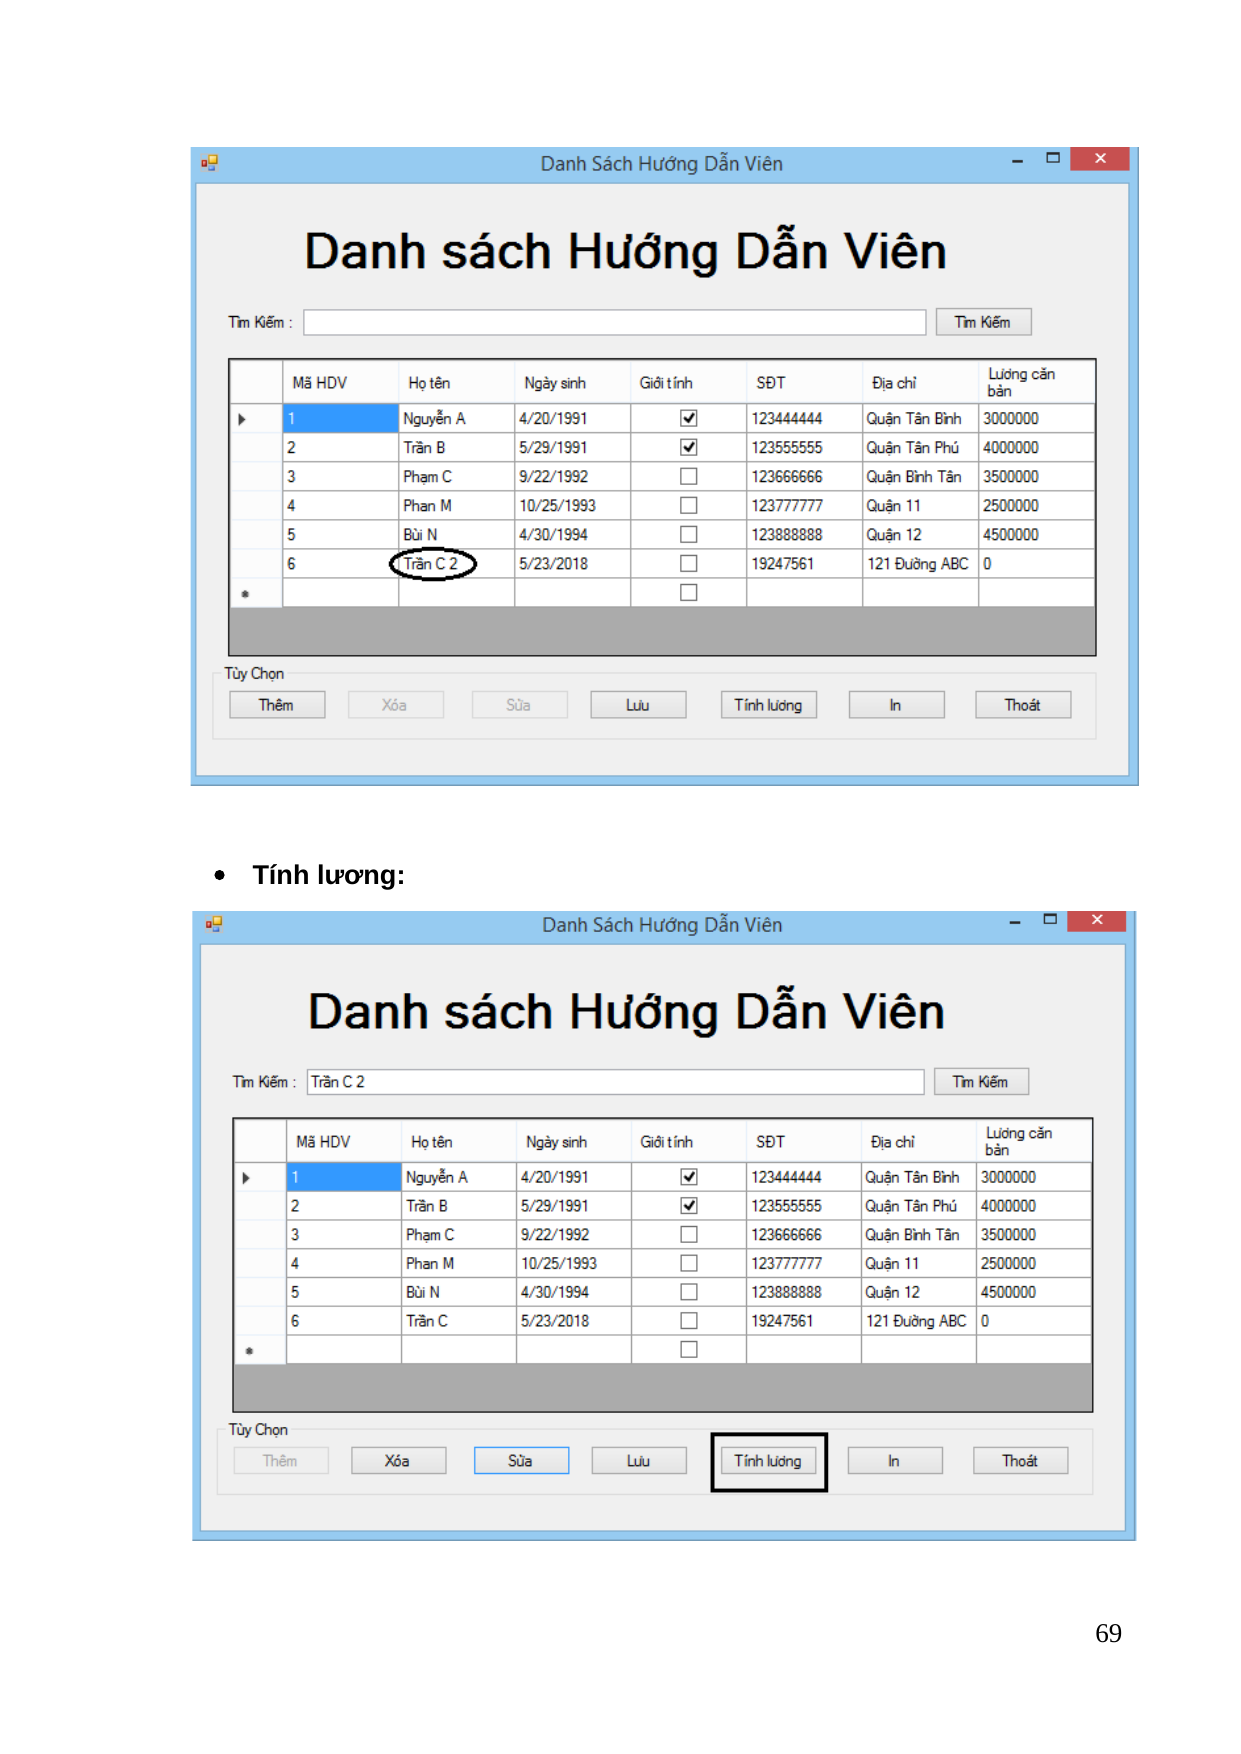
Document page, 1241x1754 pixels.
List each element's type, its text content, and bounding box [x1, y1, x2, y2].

list Tính lương: [215, 859, 1152, 890]
picture [190, 147, 1139, 786]
picture [192, 911, 1138, 1541]
